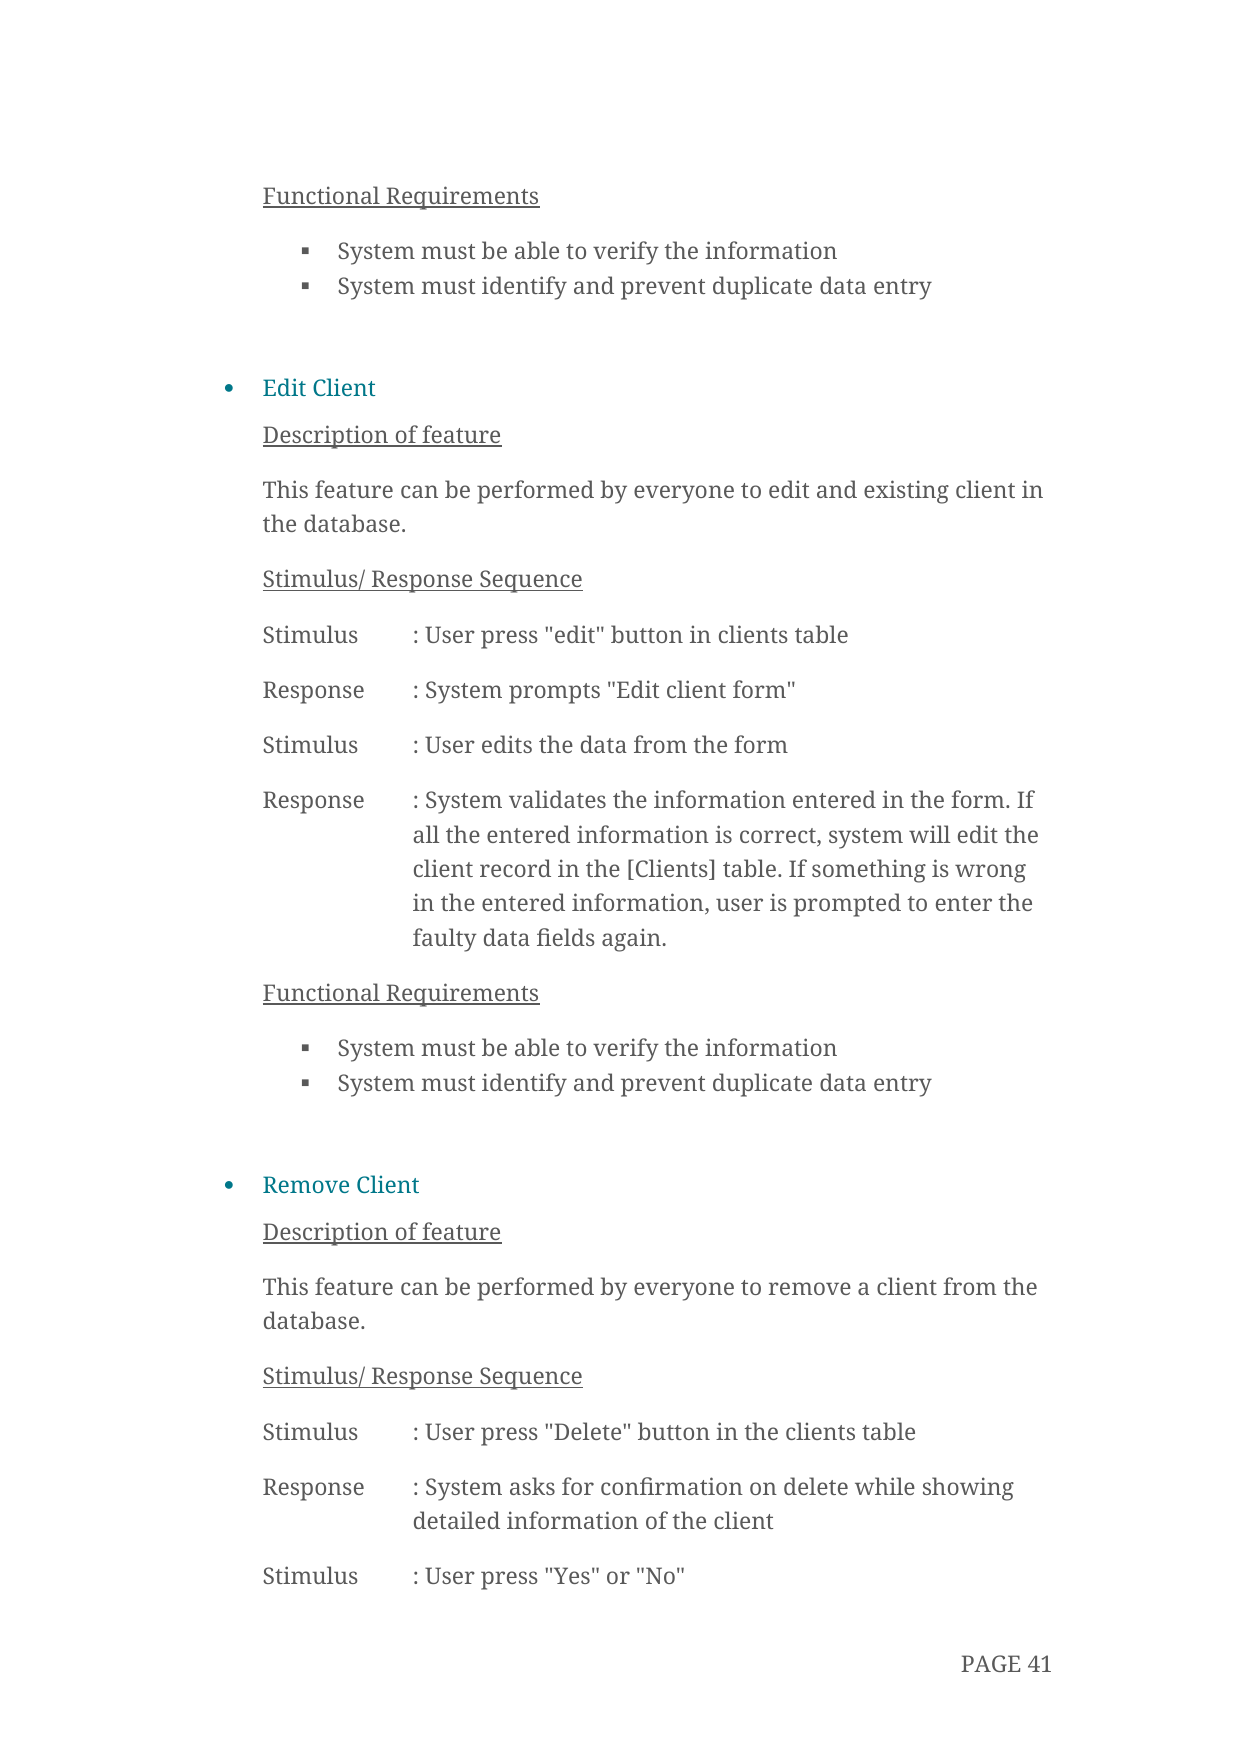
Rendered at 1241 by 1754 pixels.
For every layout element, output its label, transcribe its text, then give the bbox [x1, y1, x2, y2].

list System must identify and prevent duplicate data entry [300, 1066, 1053, 1098]
list System must be able to verify the information [300, 235, 1053, 266]
text Response : System prompts "Edit client form" [262, 674, 1053, 705]
text Response : System asks for confirmation on delete while showing detailed information of the client [262, 1471, 1053, 1536]
text Response : System validates the information entered in the form. If all the entered information is correct, system will edit the client record in the [Clients] table. If something is wrong in the entered information, user is prompted to enter the faulty data fields again. [262, 784, 1053, 953]
list System must be able to verify the information [300, 1032, 1053, 1063]
text Stimulus : User edits the data from the form [262, 729, 1053, 760]
text Stimulus/ Response Sequence [262, 1360, 1053, 1391]
text This feature can be performed by everyone to edit and existing client in the database. [262, 474, 1053, 539]
text Description of feature [187, 1215, 1053, 1247]
list Remove Client [225, 1168, 1053, 1200]
text Functional Requirements [262, 180, 1053, 211]
text Description of feature [187, 418, 1053, 450]
text Stimulus/ Response Sequence [262, 563, 1053, 594]
text Stimulus : User press "Yes" or "No" [262, 1560, 1053, 1591]
text Stimulus : User press "edit" button in clients table [262, 618, 1053, 650]
text Stimulus : User press "Delete" button in the clients table [262, 1415, 1053, 1447]
list System must identify and prevent duplicate data entry [300, 269, 1053, 301]
text This feature can be performed by everyone to remove a client from the database. [262, 1271, 1053, 1336]
list Edit Client [225, 372, 1053, 403]
text Functional Requirements [262, 977, 1053, 1008]
